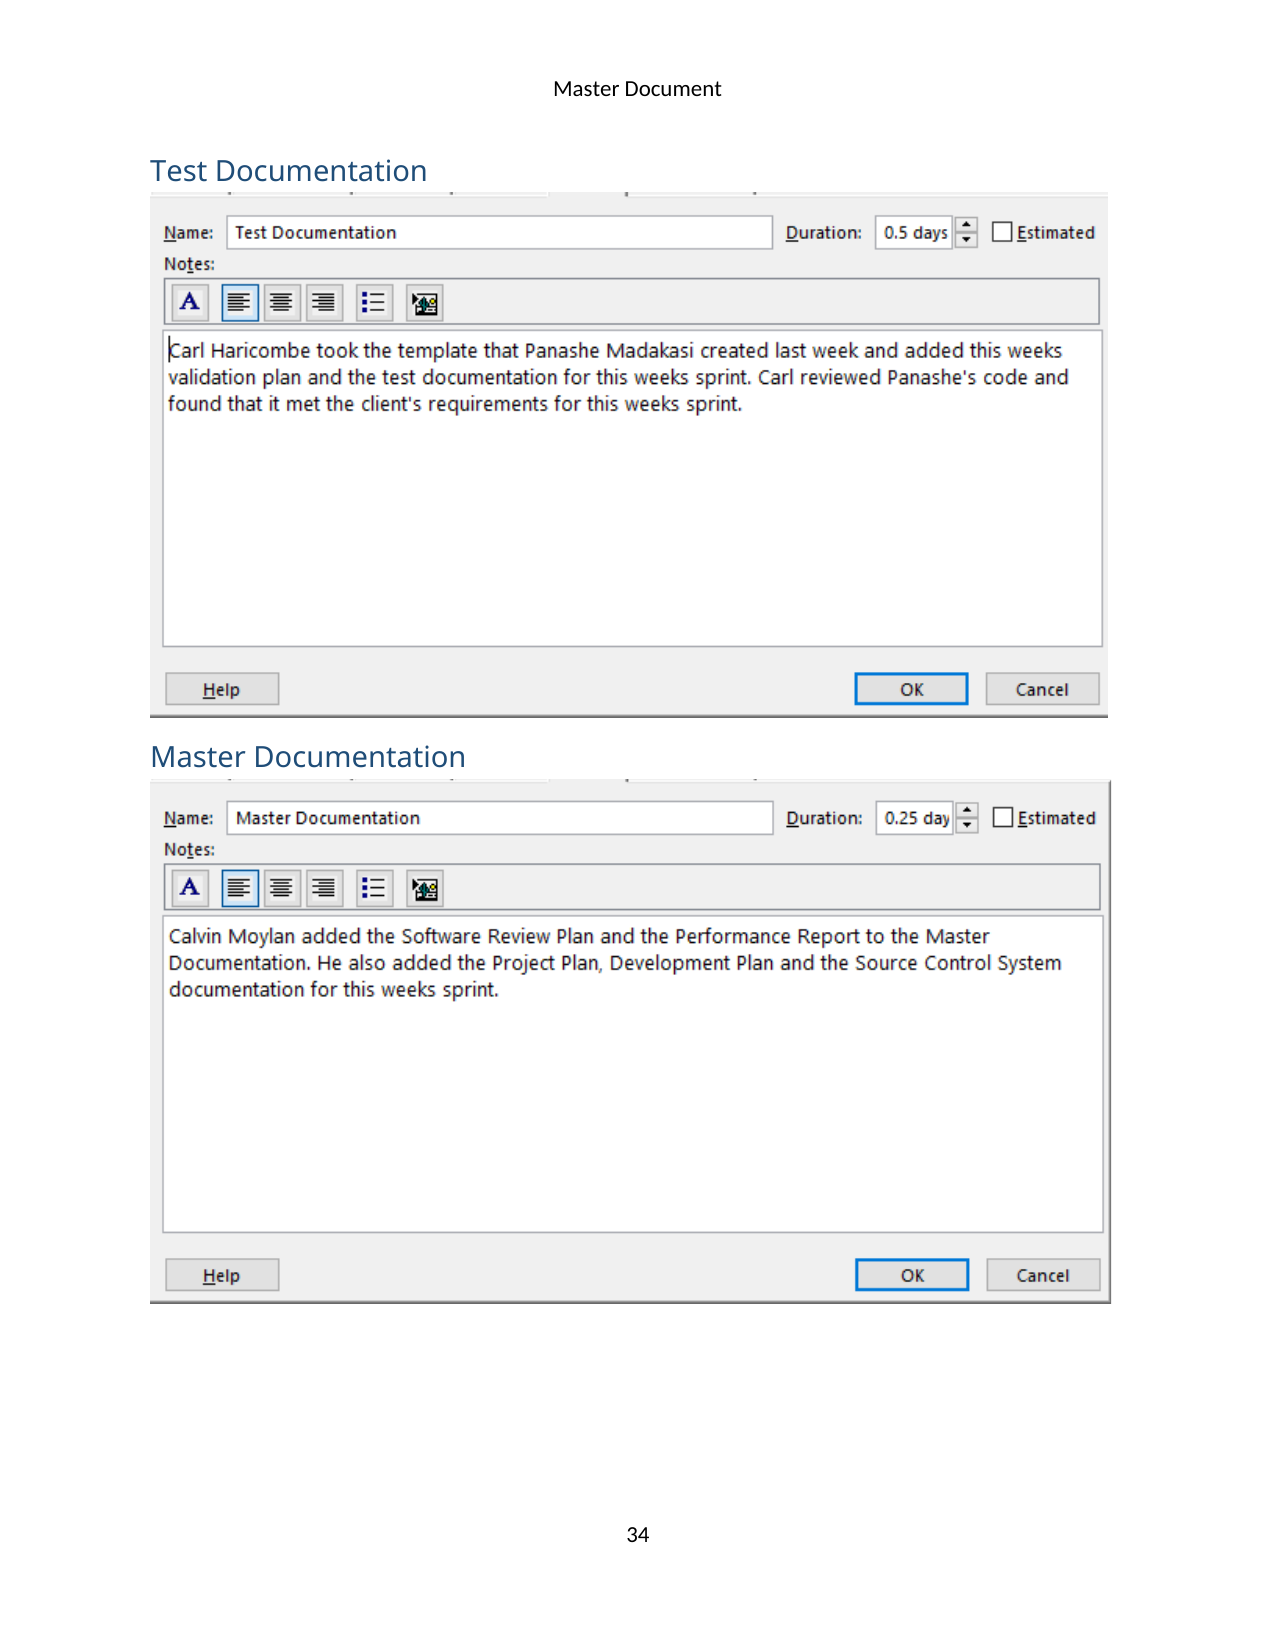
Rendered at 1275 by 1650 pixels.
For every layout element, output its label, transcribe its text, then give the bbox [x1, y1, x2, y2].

picture [150, 779, 1112, 1304]
picture [150, 192, 1108, 718]
subtitle Test Documentation [150, 150, 1125, 190]
subtitle Master Documentation [150, 737, 1125, 776]
